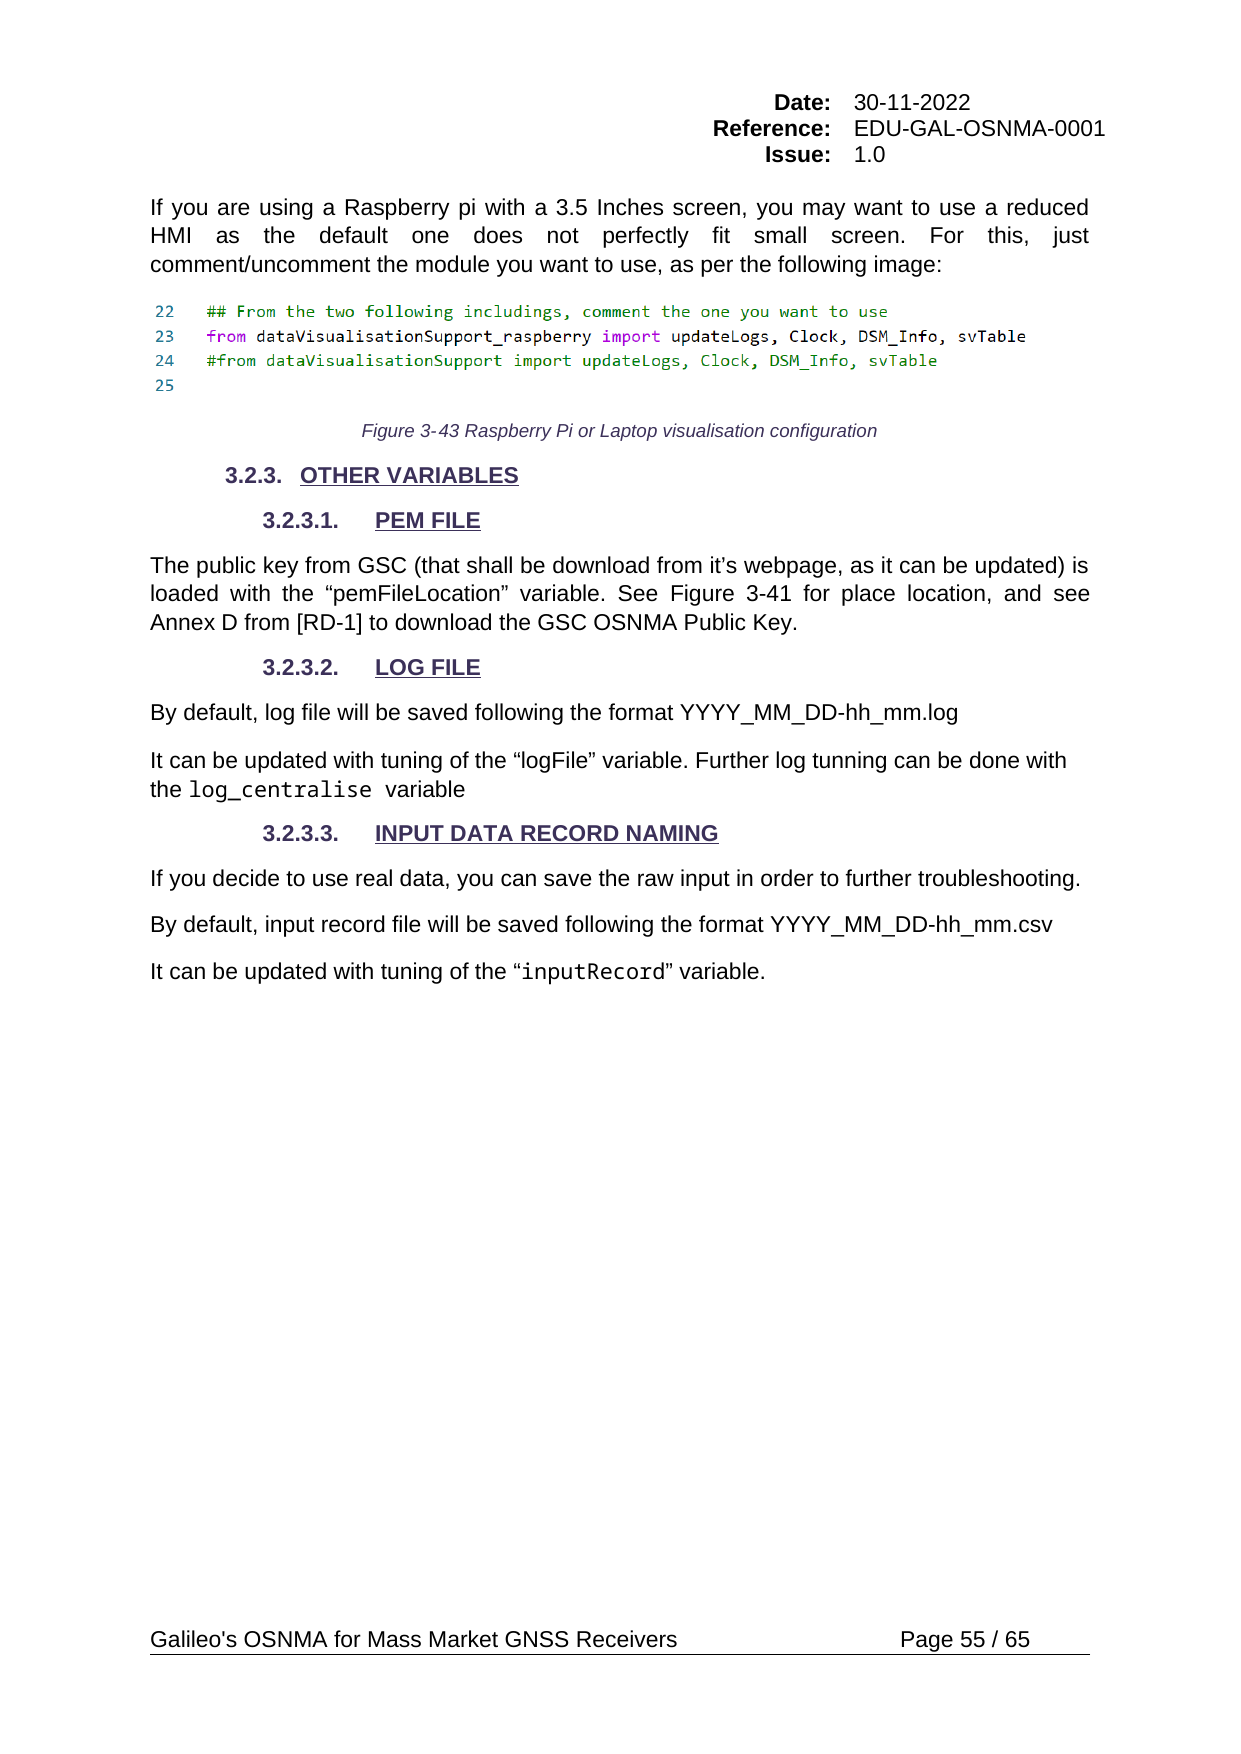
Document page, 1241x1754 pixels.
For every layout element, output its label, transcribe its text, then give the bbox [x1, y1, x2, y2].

picture [150, 296, 1091, 401]
subtitle PEM File [262, 507, 1090, 533]
text By default, input record file will be saved following the format YYYY_MM_DD-hh_mm.csv [150, 911, 1090, 937]
text It can be updated with tuning of the “logFile” variable. Further log tunning can be done with the log_centralise variable [150, 744, 1090, 804]
subtitle Input Data Record Naming [262, 820, 1090, 847]
subtitle Log file [262, 654, 1090, 680]
text If you are using a Raspberry pi with a 3.5 Inches screen, you may want to use a reduced HMI as the default one does not perfectly fit small screen. For this, just comment/uncomment the module you want to use, as per the following image: [150, 194, 1090, 277]
text It can be updated with tuning of the “inputRecord” variable. [150, 956, 1090, 985]
subtitle Other Variables [225, 462, 1090, 488]
text By default, log file will be saved following the format YYYY_MM_DD-hh_mm.log [150, 699, 1090, 725]
text If you decide to use real data, you can save the raw input in order to further troubleshooting. [150, 865, 1090, 892]
